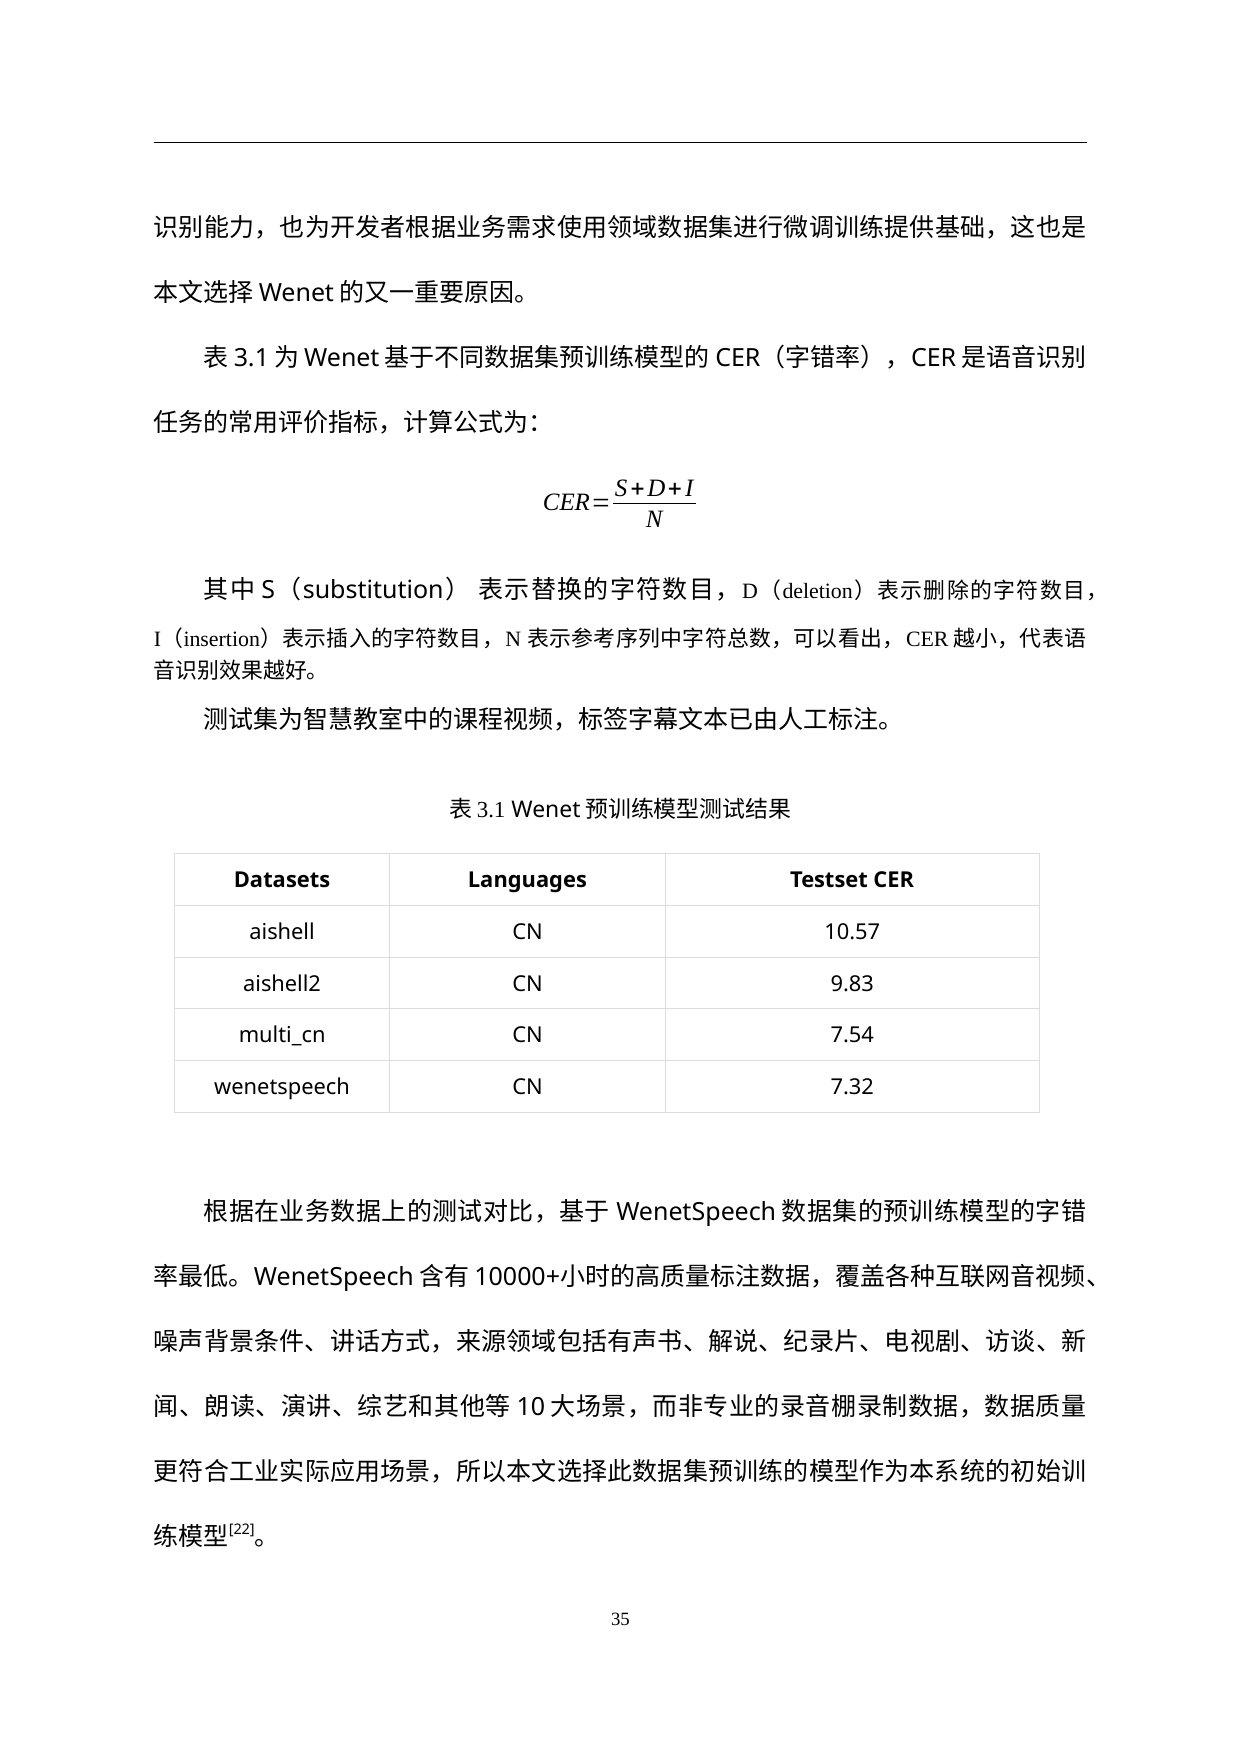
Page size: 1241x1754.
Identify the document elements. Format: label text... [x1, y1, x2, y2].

text 根据在业务数据上的测试对比，基于WenetSpeech数据集的预训练模型的字错率最低。WenetSpeech含有10000+小时的高质量标注数据，覆盖各种互联网音视频、噪声背景条件、讲话方式，来源领域包括有声书、解说、纪录片、电视剧、访谈、新闻、朗读、演讲、综艺和其他等10大场景，而非专业的录音棚录制数据，数据质量更符合工业实际应用场景，所以本文选择此数据集预训练的模型作为本系统的初始训练模型[22]。 [153, 1177, 1087, 1567]
table_header Testset CER [666, 854, 1039, 905]
table_header Languages [390, 854, 665, 905]
table_cell 7.54 [666, 1009, 1039, 1060]
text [153, 193, 1087, 323]
text 表3.1 Wenet预训练模型测试结果 [153, 775, 1087, 840]
table_cell aishell2 [175, 958, 389, 1008]
text 其中S（substitution） 表示替换的字符数目，D（deletion）表示删除的字符数目，I（insertion）表示插入的字符数目，N 表示参考序列中字符总数，可以看出，CER越小，代表语音识别效果越好。 [153, 555, 1087, 685]
table_cell multi_cn [175, 1009, 389, 1060]
table_cell CN [390, 958, 665, 1008]
table_cell CN [390, 1061, 665, 1112]
text 表3.1为Wenet基于不同数据集预训练模型的CER（字错率），CER是语音识别任务的常用评价指标，计算公式为： [153, 323, 1087, 453]
table_cell aishell [175, 906, 389, 956]
table_cell CN [390, 906, 665, 956]
table_cell CN [390, 1009, 665, 1060]
table_cell 10.57 [666, 906, 1039, 956]
text 测试集为智慧教室中的课程视频，标签字幕文本已由人工标注。 [153, 685, 1087, 750]
table_cell 9.83 [666, 958, 1039, 1008]
table_header Datasets [175, 854, 389, 905]
table_cell wenetspeech [175, 1061, 389, 1112]
table_cell 7.32 [666, 1061, 1039, 1112]
